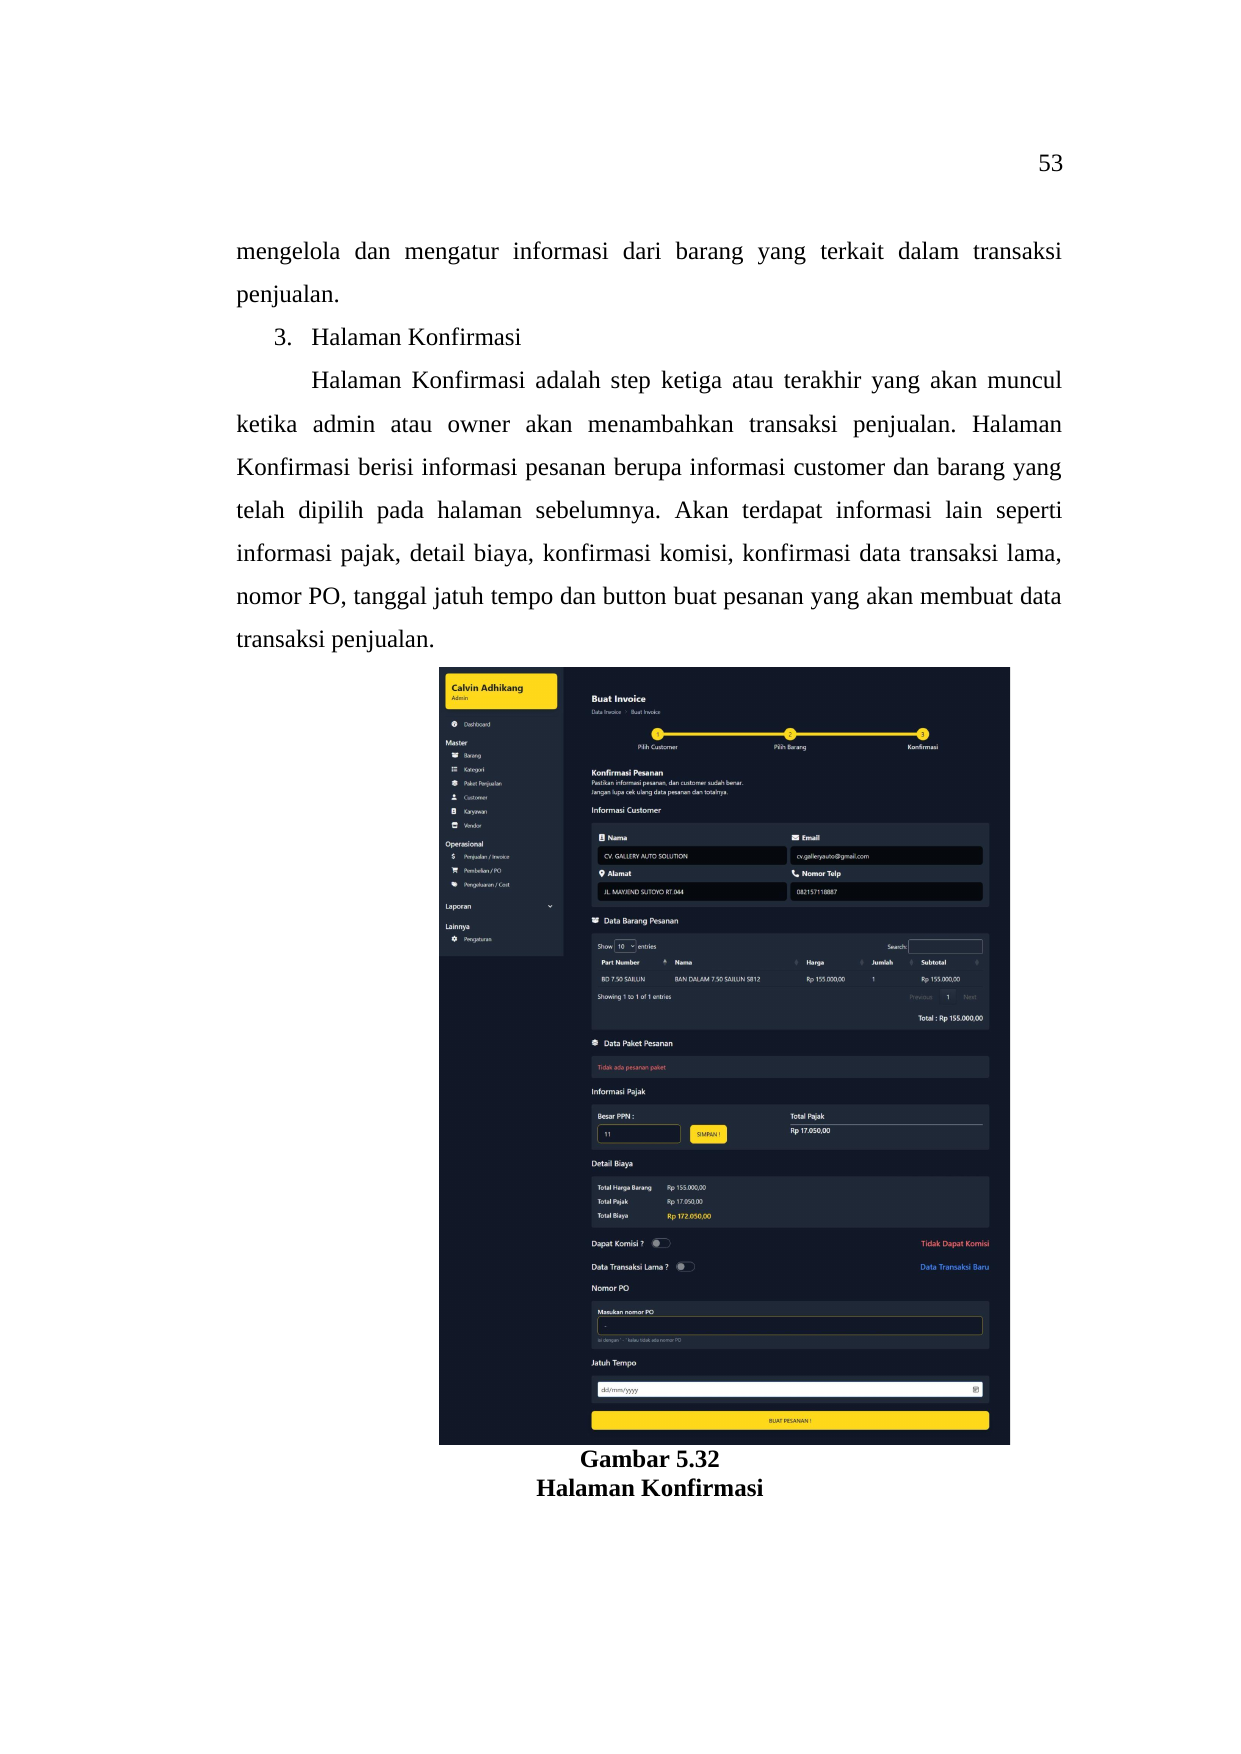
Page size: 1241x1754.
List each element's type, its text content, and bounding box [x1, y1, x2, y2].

picture [439, 667, 1011, 1445]
text Halaman Konfirmasi adalah step ketiga atau terakhir yang akan muncul ketika admin atau owner akan menambahkan transaksi penjualan. Halaman Konfirmasi berisi informasi pesanan berupa informasi customer dan barang yang telah dipilih pada halaman sebelumnya. Akan terdapat informasi lain seperti informasi pajak, detail biaya, konfirmasi komisi, konfirmasi data transaksi lama, nomor PO, tanggal jatuh tempo dan button buat pesanan yang akan membuat data transaksi penjualan. [236, 366, 1063, 653]
list Halaman Konfirmasi [274, 322, 1063, 351]
text Halaman Konfirmasi [236, 1473, 1063, 1502]
text Gambar 5.32 [236, 1444, 1063, 1473]
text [236, 236, 1063, 308]
